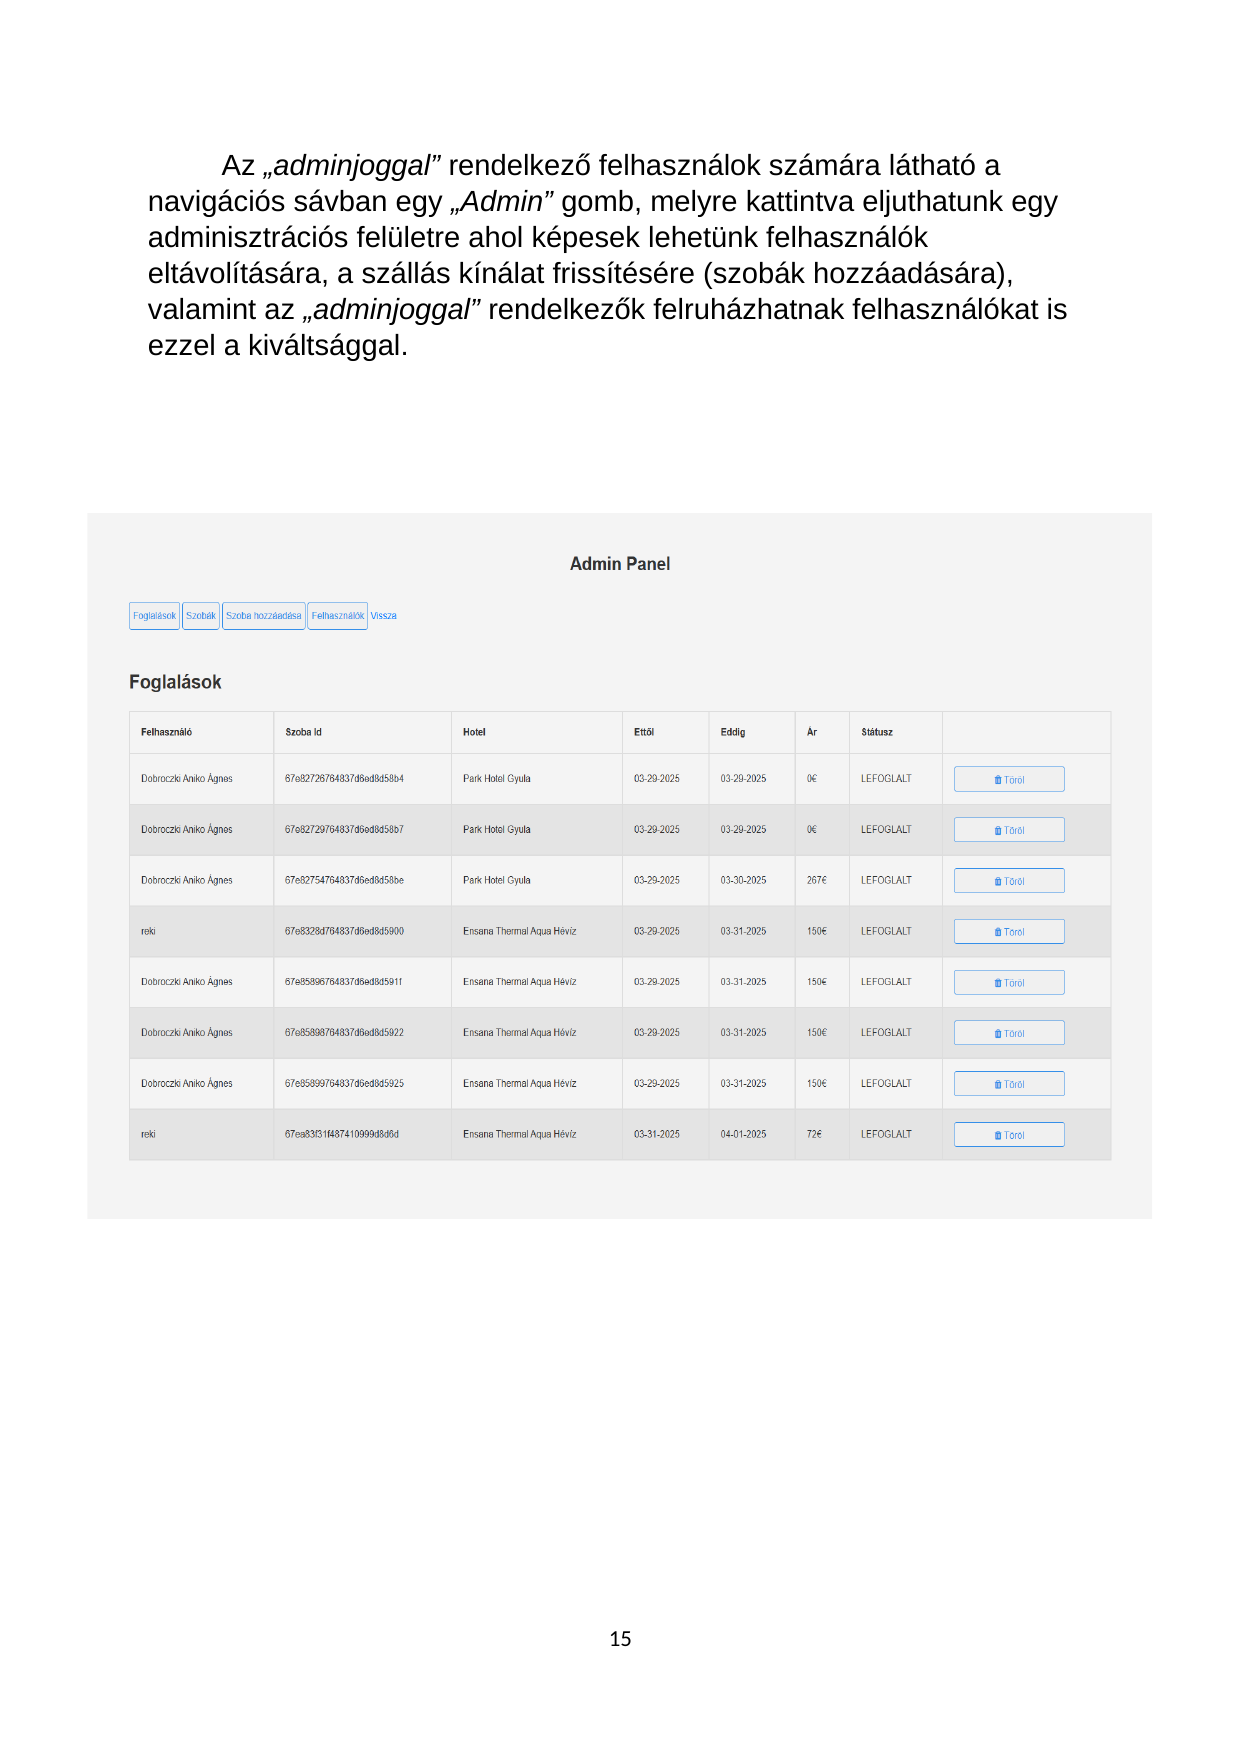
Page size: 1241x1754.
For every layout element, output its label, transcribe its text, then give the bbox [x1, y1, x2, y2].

text Az „adminjoggal” rendelkező felhasználok számára látható a navigációs sávban egy „Admin” gomb, melyre kattintva eljuthatunk egy adminisztrációs felületre ahol képesek lehetünk felhasználók eltávolítására, a szállás kínálat frissítésére (szobák hozzáadására), valamint az „adminjoggal” rendelkezők felruházhatnak felhasználókat is ezzel a kiváltsággal. [148, 148, 1093, 362]
picture [87, 513, 1153, 1219]
